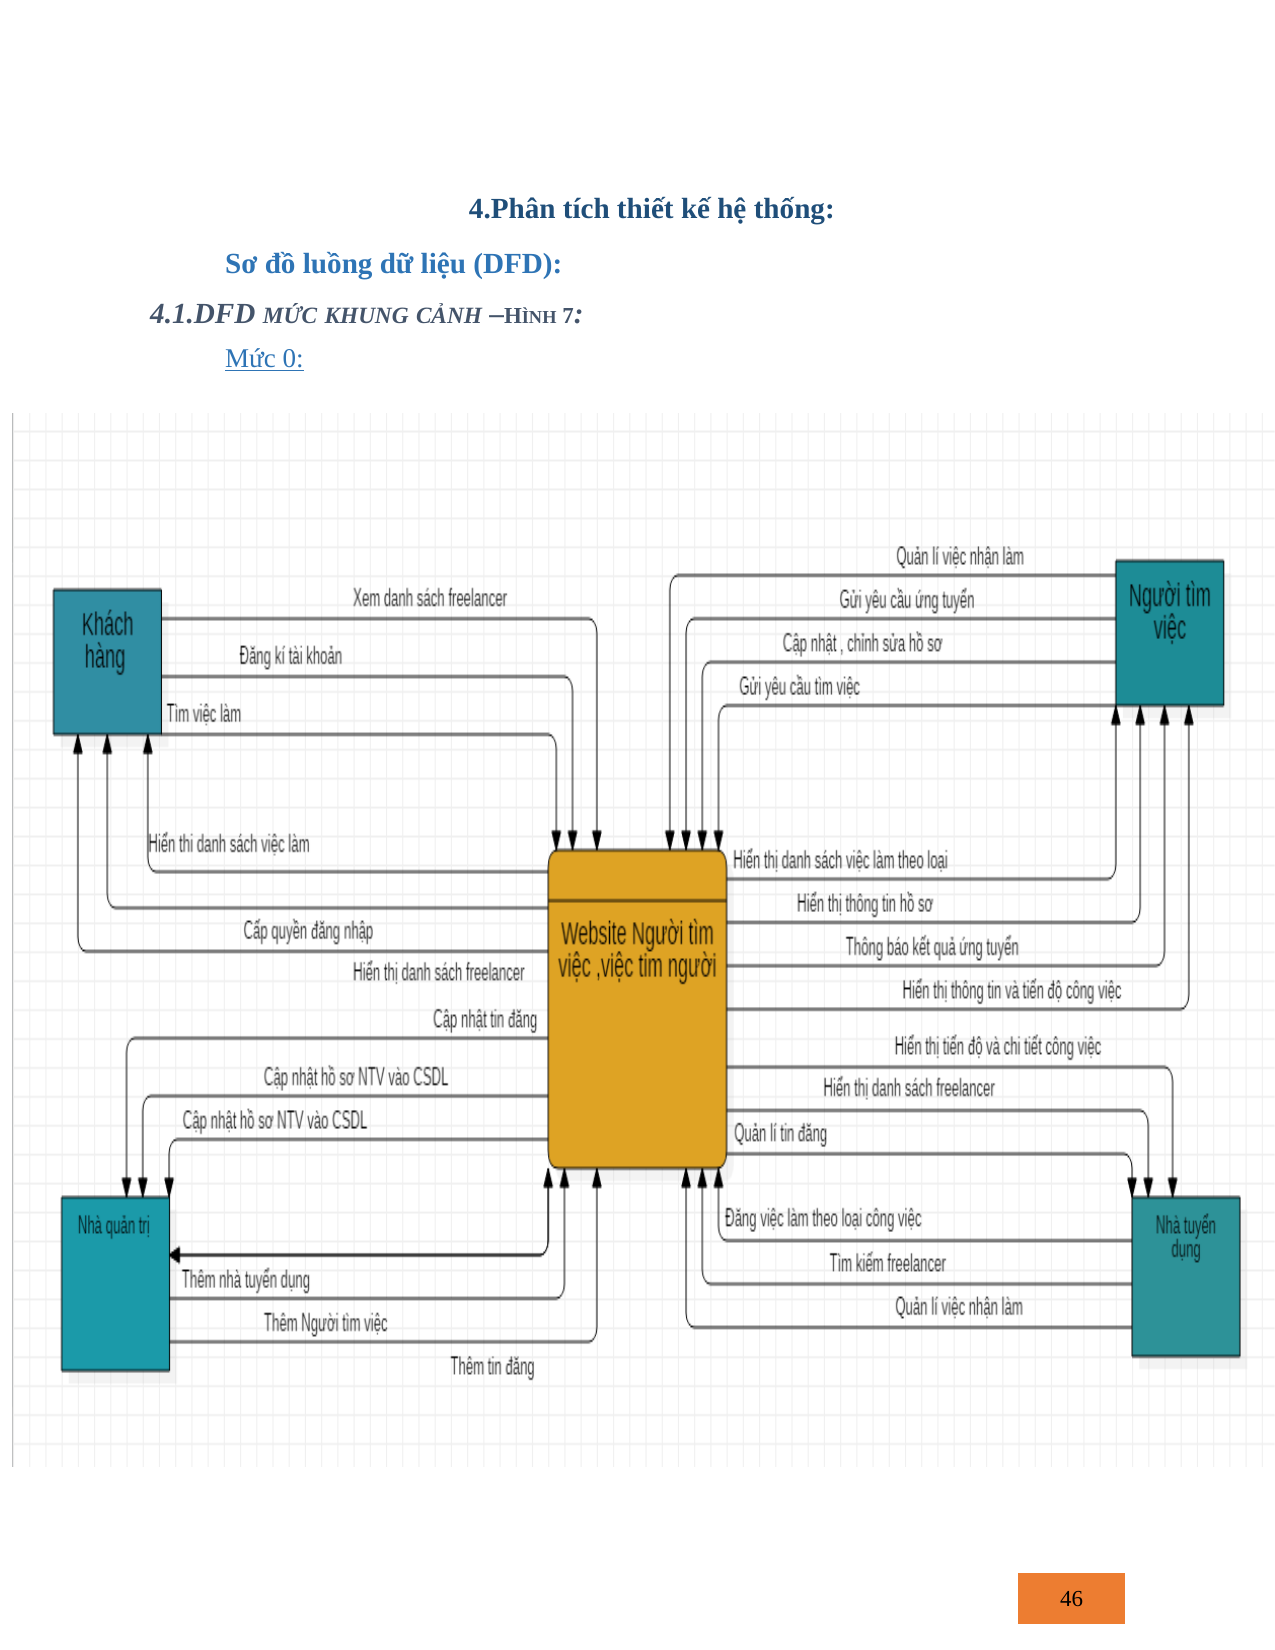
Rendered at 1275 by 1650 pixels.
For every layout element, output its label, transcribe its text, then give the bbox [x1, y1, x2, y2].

picture [12, 413, 1275, 1467]
subtitle Sơ đồ luồng dữ liệu (DFD): [150, 246, 1125, 280]
subtitle Mức 0: [150, 342, 1125, 374]
text 4.1.DFD mức khung cảnh –Hình 7: [150, 296, 1125, 330]
subtitle 4.Phân tích thiết kế hệ thống: [150, 192, 1125, 225]
